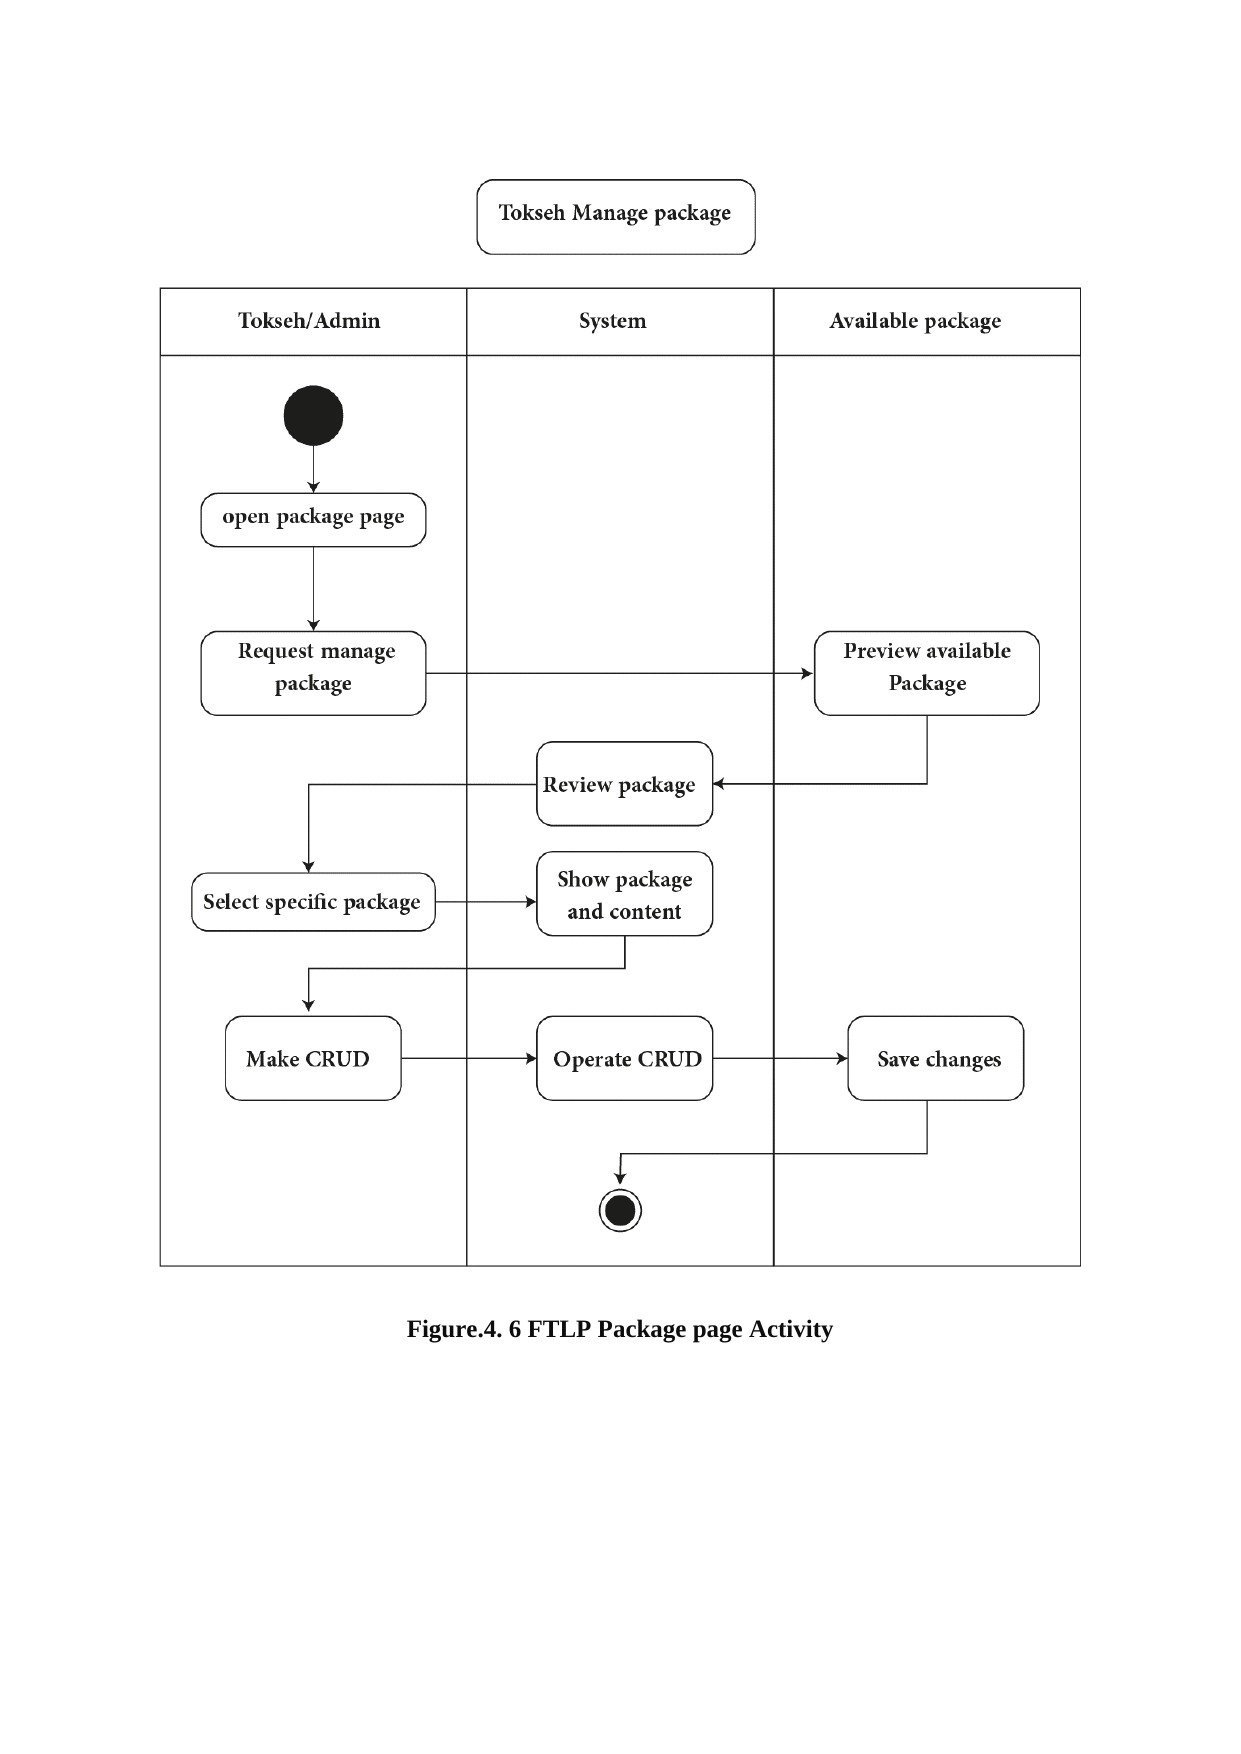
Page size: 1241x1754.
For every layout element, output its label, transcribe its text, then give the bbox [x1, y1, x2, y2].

picture [159, 179, 1081, 1267]
